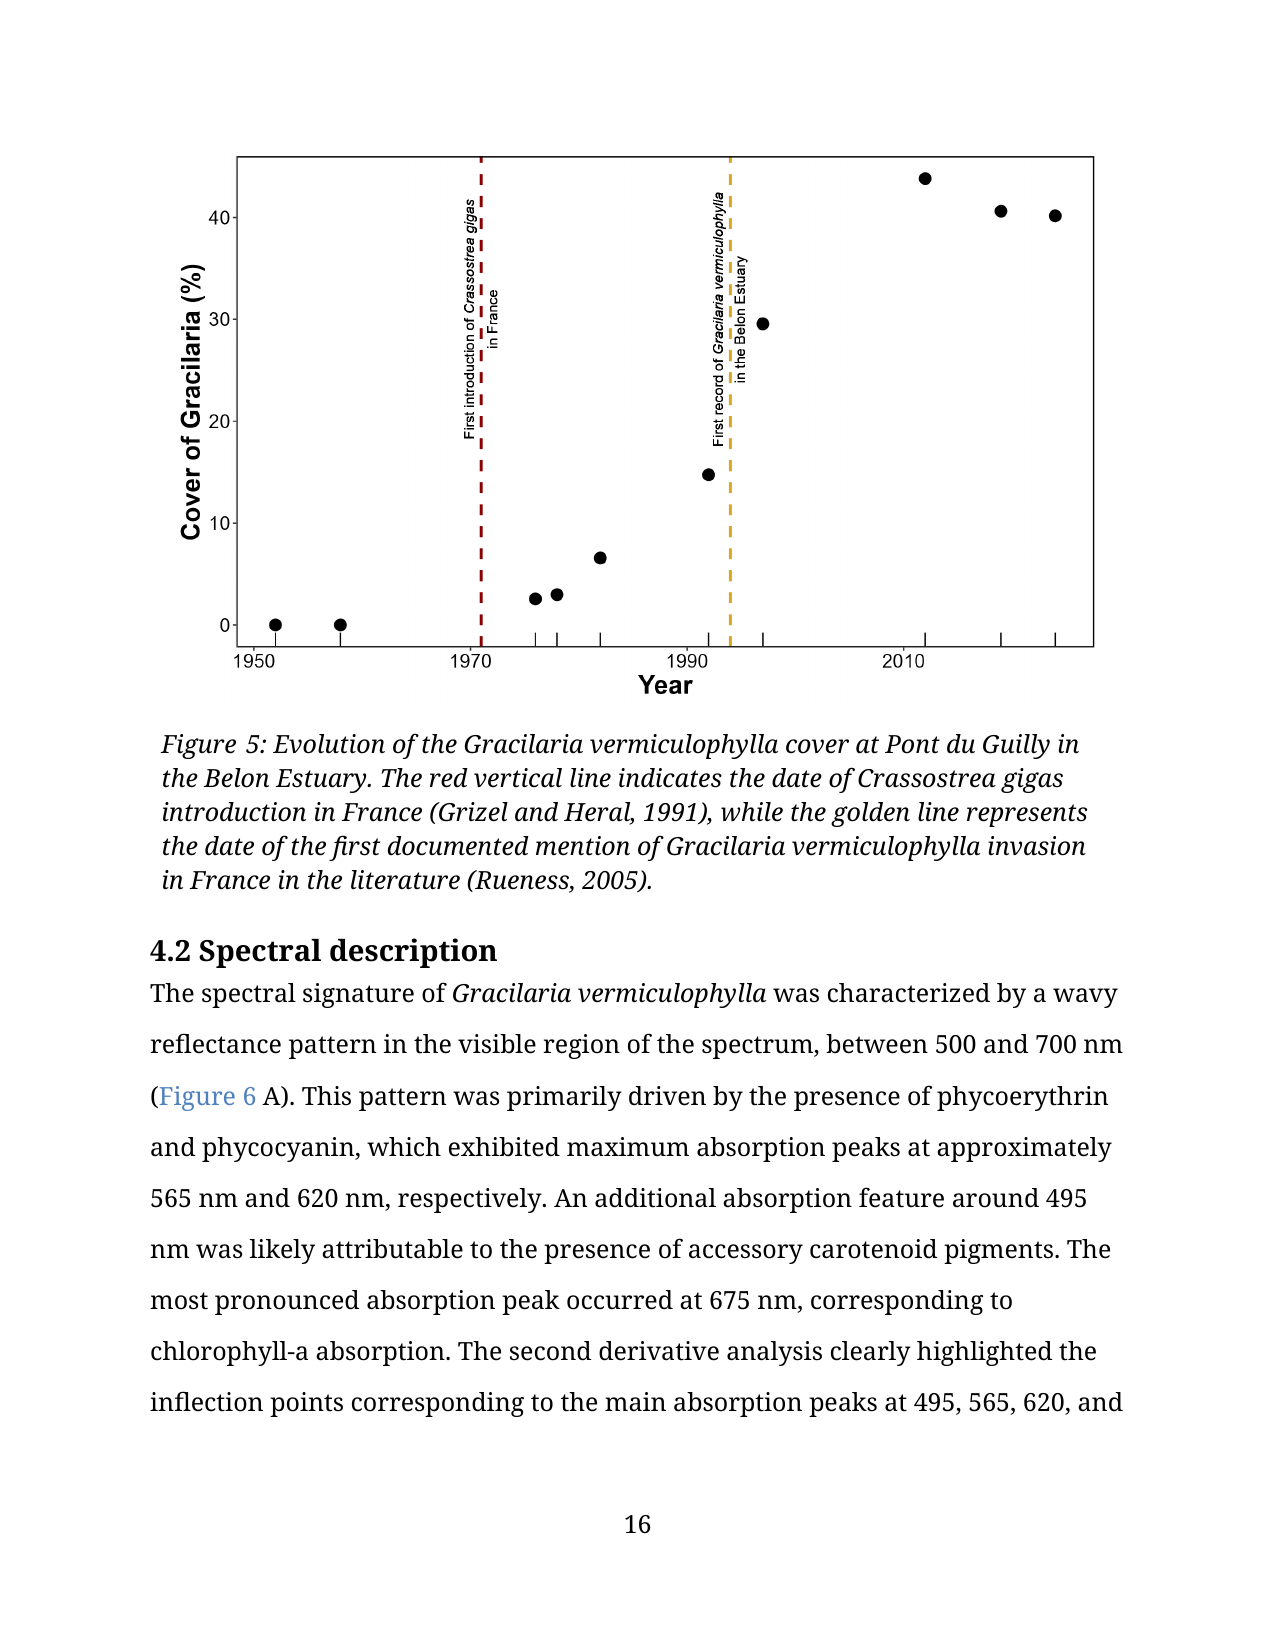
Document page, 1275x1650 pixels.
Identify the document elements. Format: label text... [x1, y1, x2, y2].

picture [174, 150, 1101, 706]
table_header Figure 5: Evolution of the Gracilaria vermiculophylla cover at Pont du Guilly in the Belon Estuary. The red vertical line indicates the date of Crassostrea gigas introduction in France (Grizel and Heral, 1991), while the golden line represents the date of the first documented mention of Gracilaria vermiculophylla invasion in France in the literature (Rueness, 2005). [150, 150, 1125, 909]
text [150, 976, 1125, 1418]
subtitle 4.2 Spectral description [150, 930, 1125, 970]
